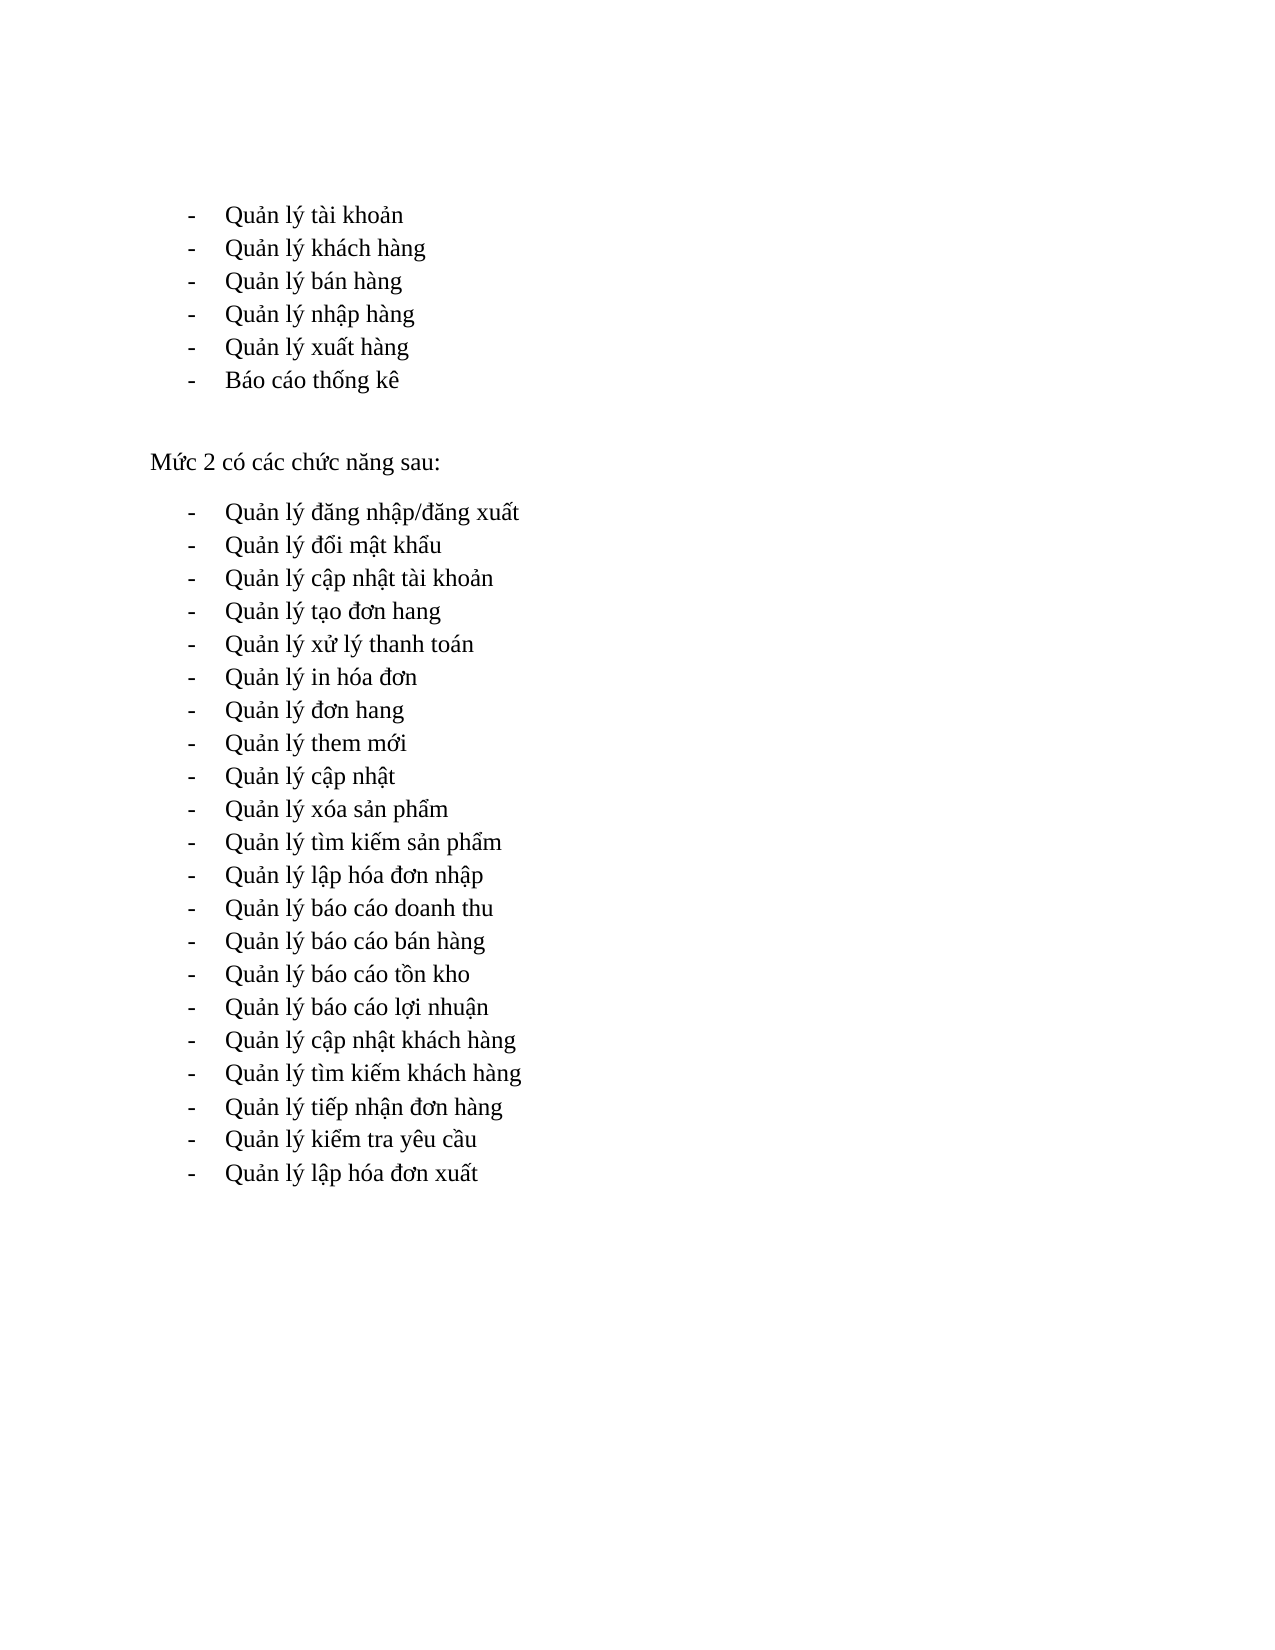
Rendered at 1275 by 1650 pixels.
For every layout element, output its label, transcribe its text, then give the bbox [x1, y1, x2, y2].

list Quản lý in hóa đơn [187, 662, 1125, 691]
list Quản lý cập nhật tài khoản [187, 563, 1125, 592]
list Quản lý lập hóa đơn nhập [187, 860, 1125, 889]
list Quản lý đăng nhập/đăng xuất [187, 497, 1125, 526]
list Quản lý nhập hàng [187, 299, 1125, 327]
list Quản lý khách hàng [187, 233, 1125, 261]
list Báo cáo thống kê [187, 365, 1125, 393]
list Quản lý báo cáo tồn kho [187, 959, 1125, 988]
list Quản lý tạo đơn hang [187, 596, 1125, 625]
list Quản lý cập nhật [187, 761, 1125, 790]
list Quản lý them mới [187, 728, 1125, 757]
list Quản lý báo cáo lợi nhuận [187, 992, 1125, 1021]
list Quản lý lập hóa đơn xuất [187, 1158, 1125, 1186]
list Quản lý tìm kiếm sản phẩm [187, 827, 1125, 856]
list Quản lý báo cáo doanh thu [187, 893, 1125, 922]
list Quản lý xóa sản phẩm [187, 794, 1125, 823]
list Quản lý bán hàng [187, 266, 1125, 294]
list Quản lý tài khoản [187, 200, 1125, 228]
list Quản lý tiếp nhận đơn hàng [187, 1092, 1125, 1120]
list Quản lý đơn hang [187, 695, 1125, 724]
list Quản lý cập nhật khách hàng [187, 1026, 1125, 1054]
list Quản lý xử lý thanh toán [187, 629, 1125, 658]
list Quản lý tìm kiếm khách hàng [187, 1058, 1125, 1087]
text Mức 2 có các chức năng sau: [150, 447, 1125, 476]
list Quản lý đổi mật khẩu [187, 530, 1125, 559]
list Quản lý kiểm tra yêu cầu [187, 1124, 1125, 1153]
list Quản lý báo cáo bán hàng [187, 926, 1125, 955]
list Quản lý xuất hàng [187, 332, 1125, 361]
